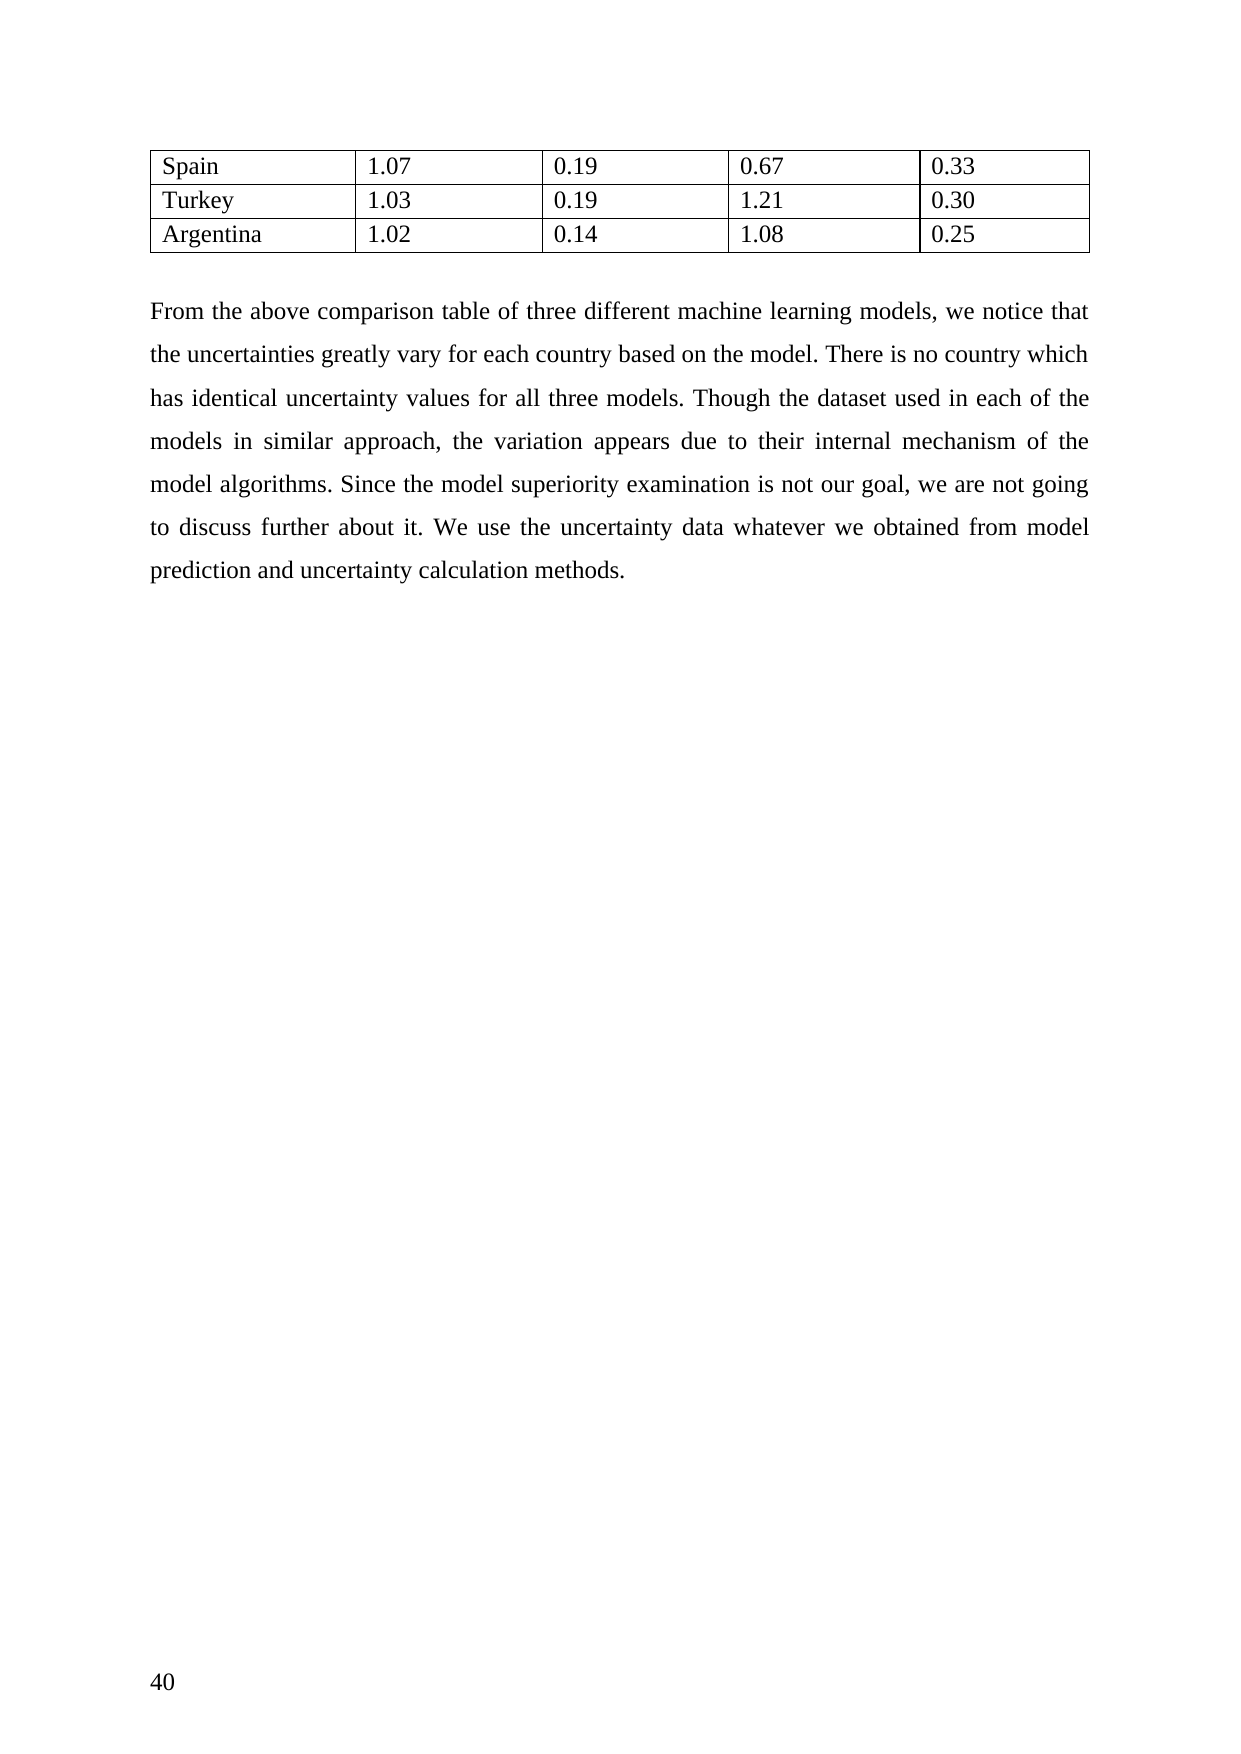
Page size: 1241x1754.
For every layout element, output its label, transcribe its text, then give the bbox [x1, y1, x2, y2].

table_cell Turkey [151, 185, 355, 218]
table_cell 1.02 [356, 219, 542, 252]
table_cell 1.08 [729, 219, 919, 252]
table_cell 0.19 [543, 185, 728, 218]
table_cell 0.33 [921, 151, 1089, 184]
table_cell 1.03 [356, 185, 542, 218]
text From the above comparison table of three different machine learning models, we notice that the uncertainties greatly vary for each country based on the model. There is no country which has identical uncertainty values for all three models. Though the dataset used in each of the models in similar approach, the variation appears due to their internal mechanism of the model algorithms. Since the model superiority examination is not our goal, we are not going to discuss further about it. We use the uncertainty data whatever we obtained from model prediction and uncertainty calculation methods. [150, 296, 1090, 584]
table_cell 0.14 [543, 219, 728, 252]
table_cell 1.07 [356, 151, 542, 184]
table_cell Spain [151, 151, 355, 184]
table_cell 0.30 [921, 185, 1089, 218]
table_cell 0.25 [921, 219, 1089, 252]
table_cell 0.19 [543, 151, 728, 184]
table_cell Argentina [151, 219, 355, 252]
table_cell 0.67 [729, 151, 919, 184]
table_cell 1.21 [729, 185, 919, 218]
